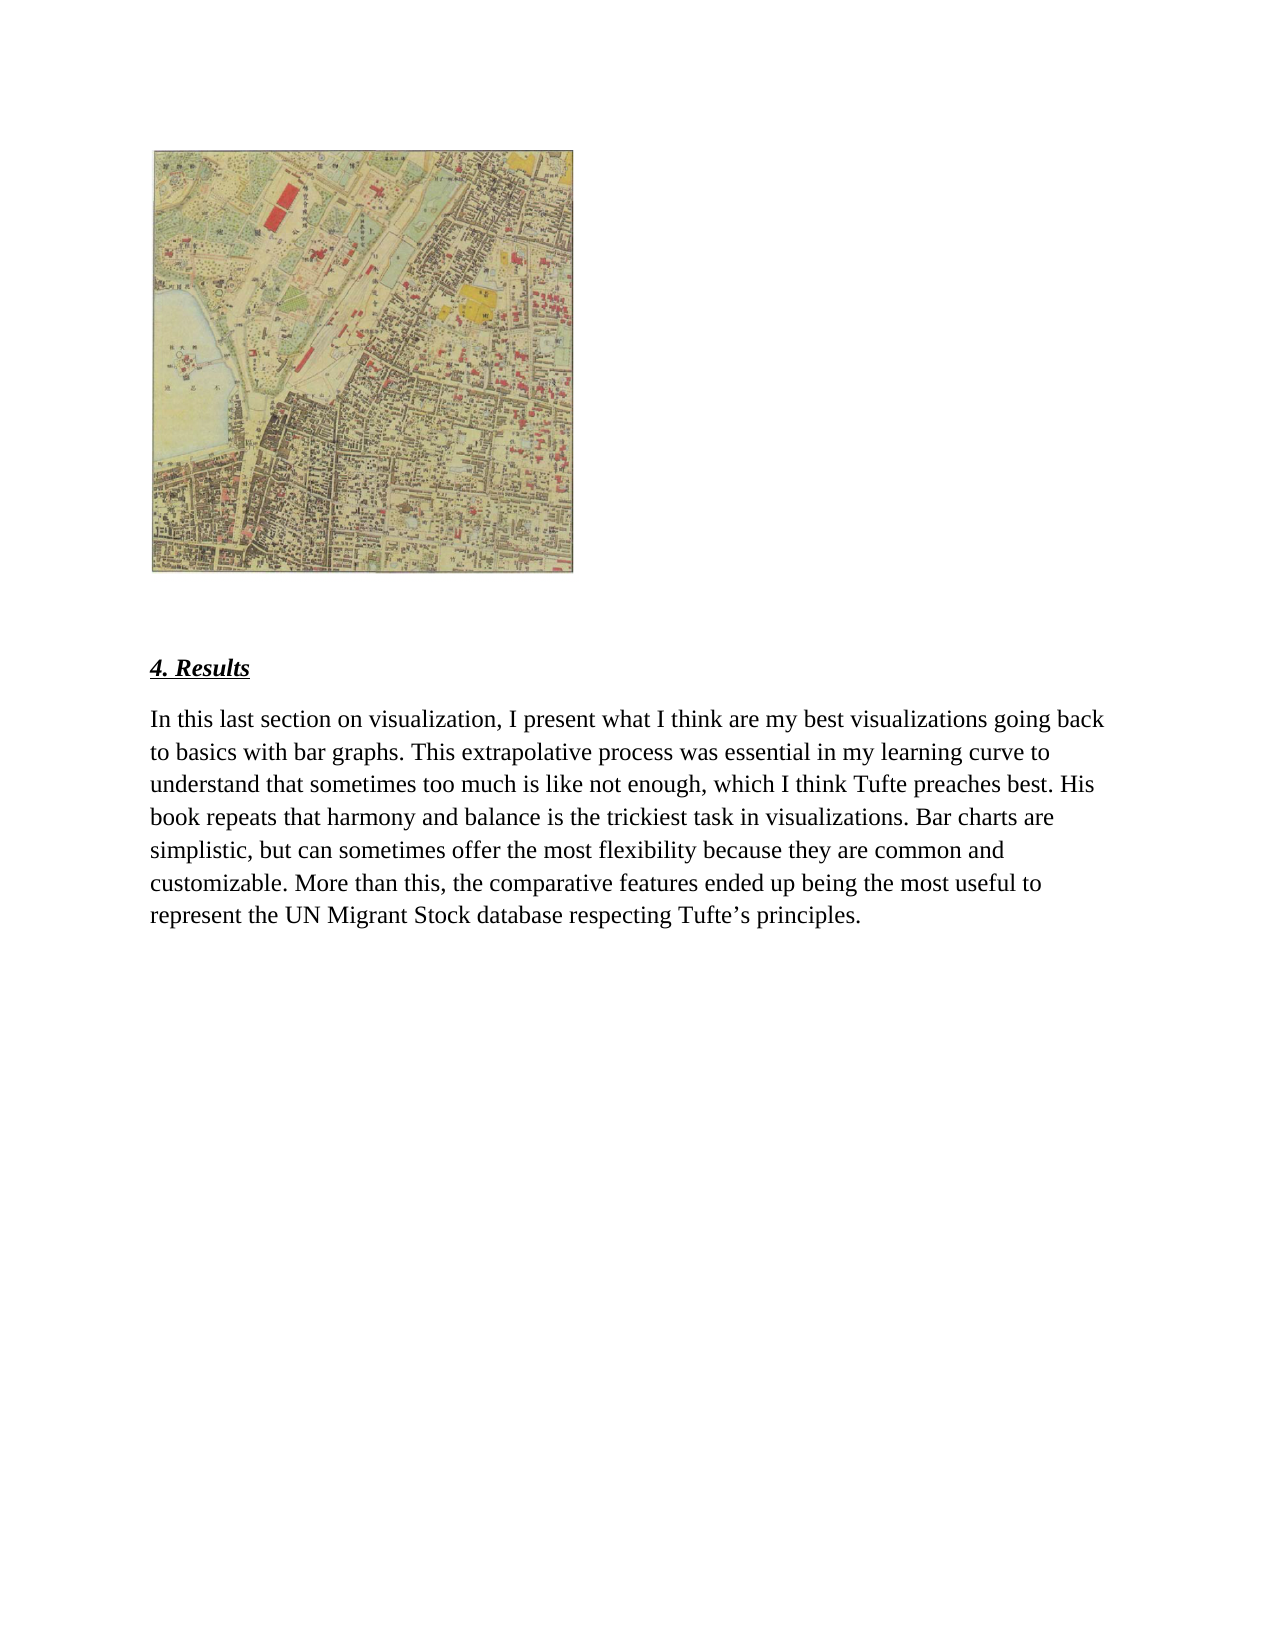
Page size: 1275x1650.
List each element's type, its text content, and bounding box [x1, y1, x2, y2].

picture [150, 150, 579, 582]
text 4. Results [150, 653, 1125, 681]
text In this last section on visualization, I present what I think are my best visualizations going back to basics with bar graphs. This extrapolative process was essential in my learning curve to understand that sometimes too much is like not enough, which I think Tufte preaches best. His book repeats that harmony and balance is the trickiest task in visualizations. Bar charts are simplistic, but can sometimes offer the most flexibility because they are common and customizable. More than this, the comparative features ended up being the most useful to represent the UN Migrant Stock database respecting Tufte’s principles. [150, 704, 1125, 929]
